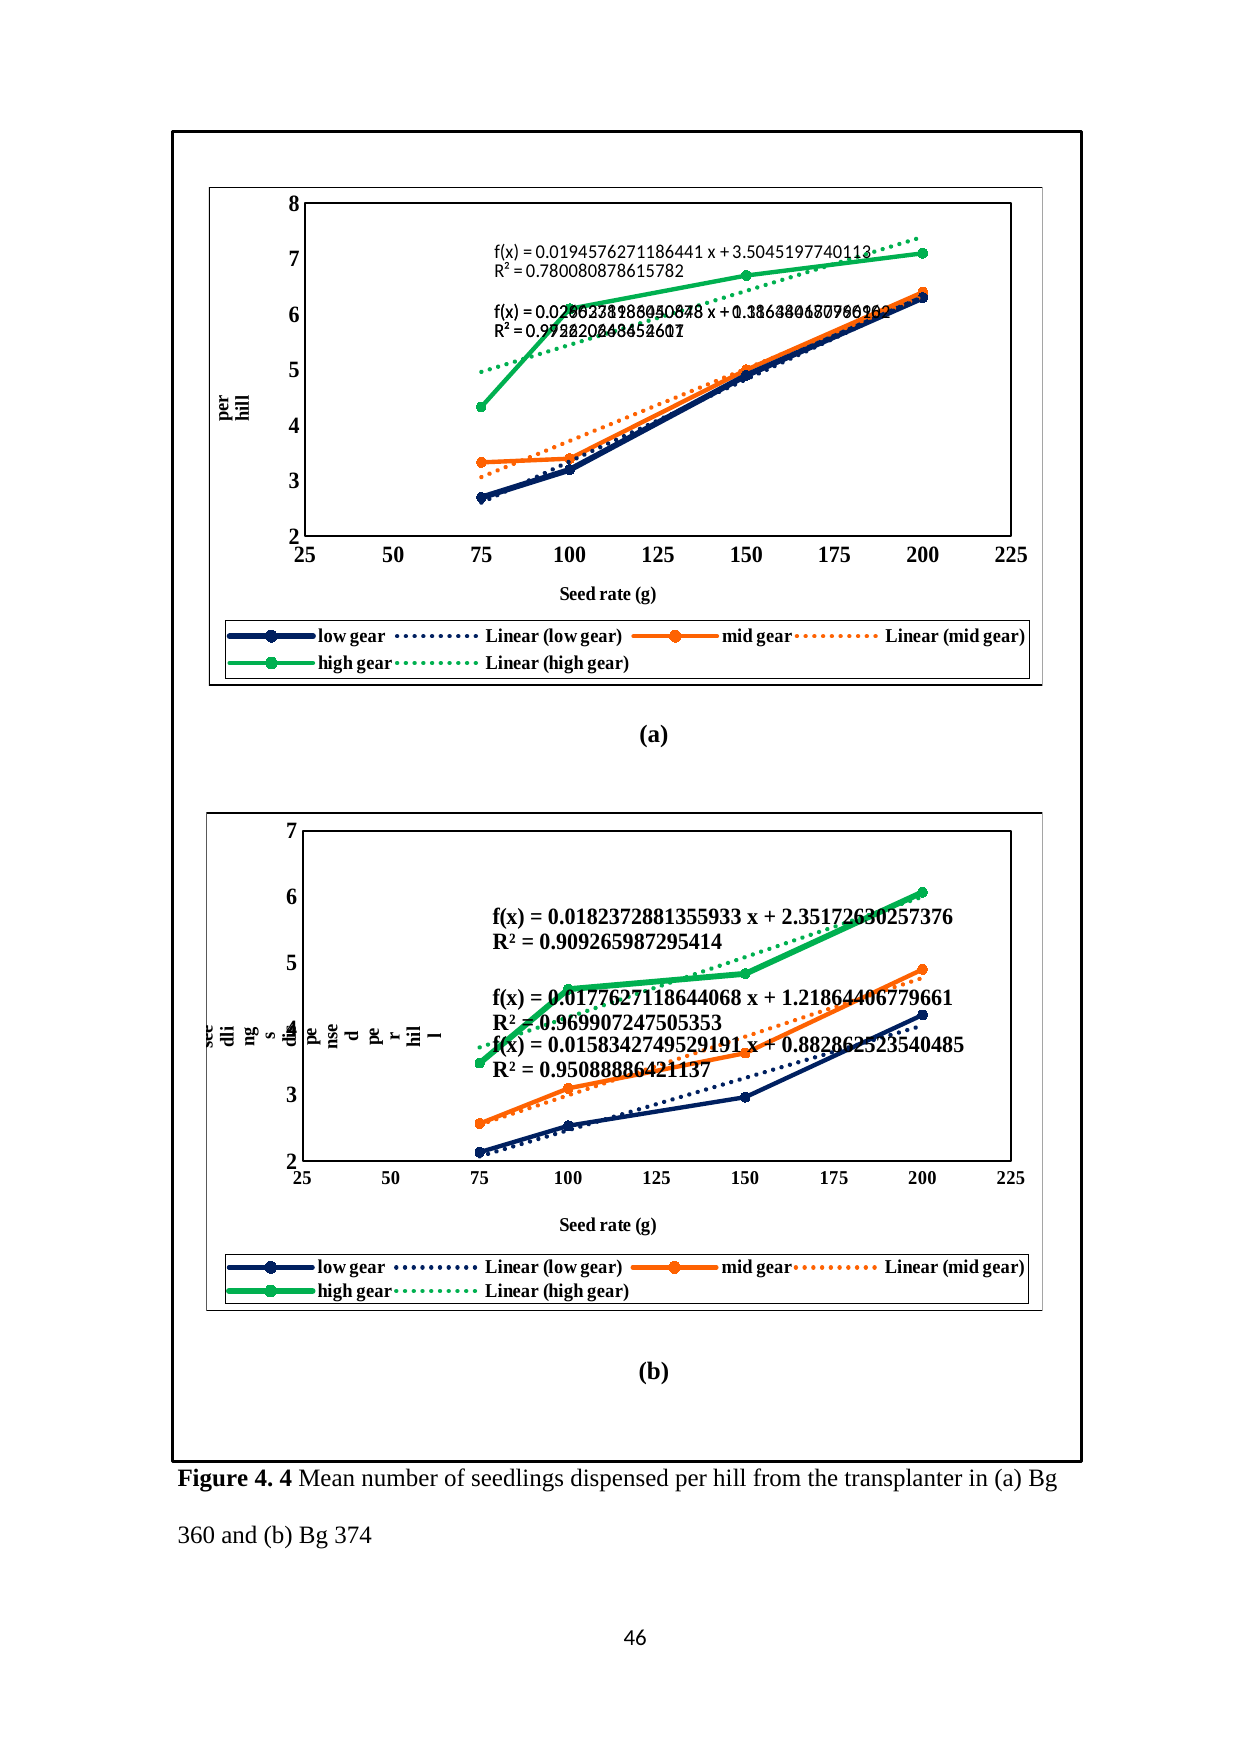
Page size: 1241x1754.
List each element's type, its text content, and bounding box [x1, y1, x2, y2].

text (b) [215, 896, 1092, 1384]
text (a) [215, 212, 1092, 747]
text Figure 4. 4 Mean number of seedlings dispensed per hill from the transplanter in (a) Bg 360 and (b) Bg 374 [177, 1463, 1092, 1549]
